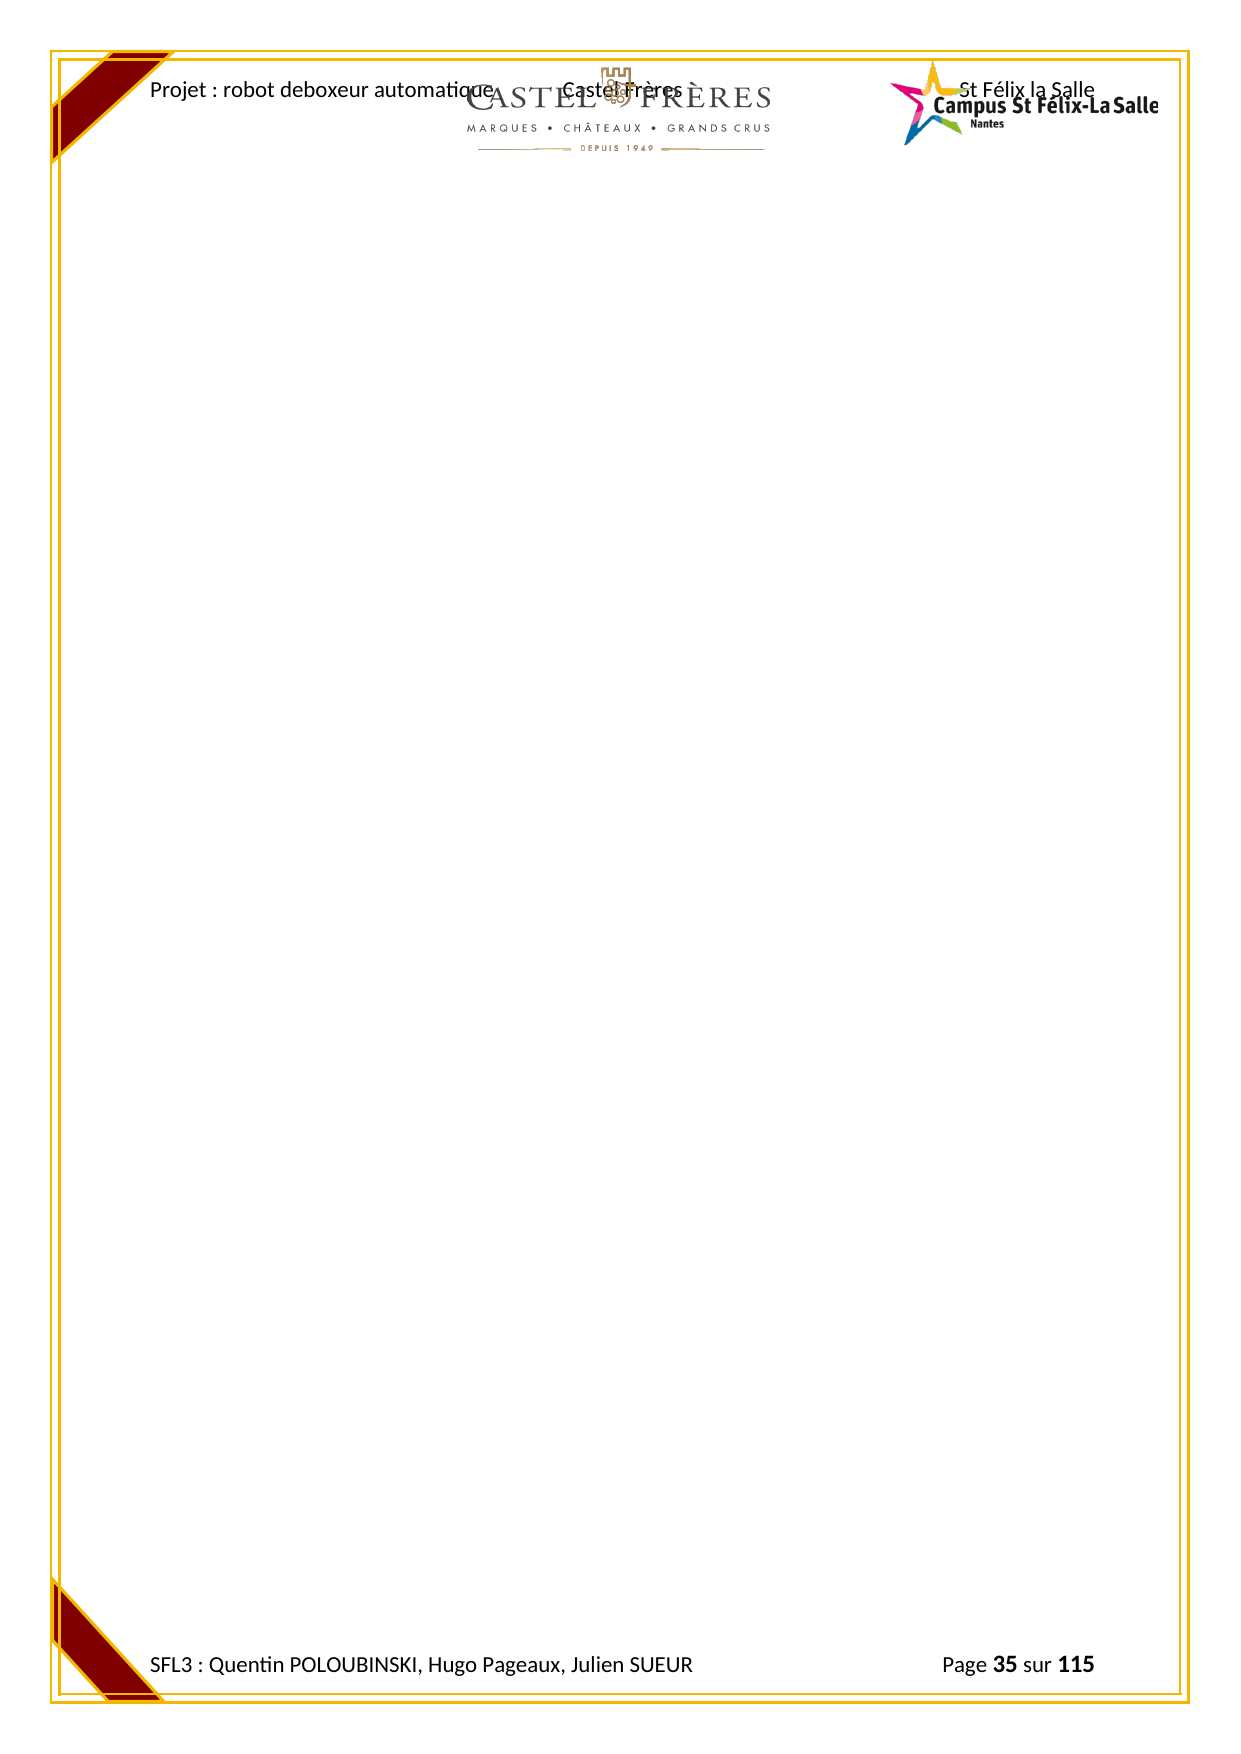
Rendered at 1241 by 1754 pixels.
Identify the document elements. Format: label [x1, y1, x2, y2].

picture [460, 59, 773, 157]
picture [889, 60, 1158, 145]
